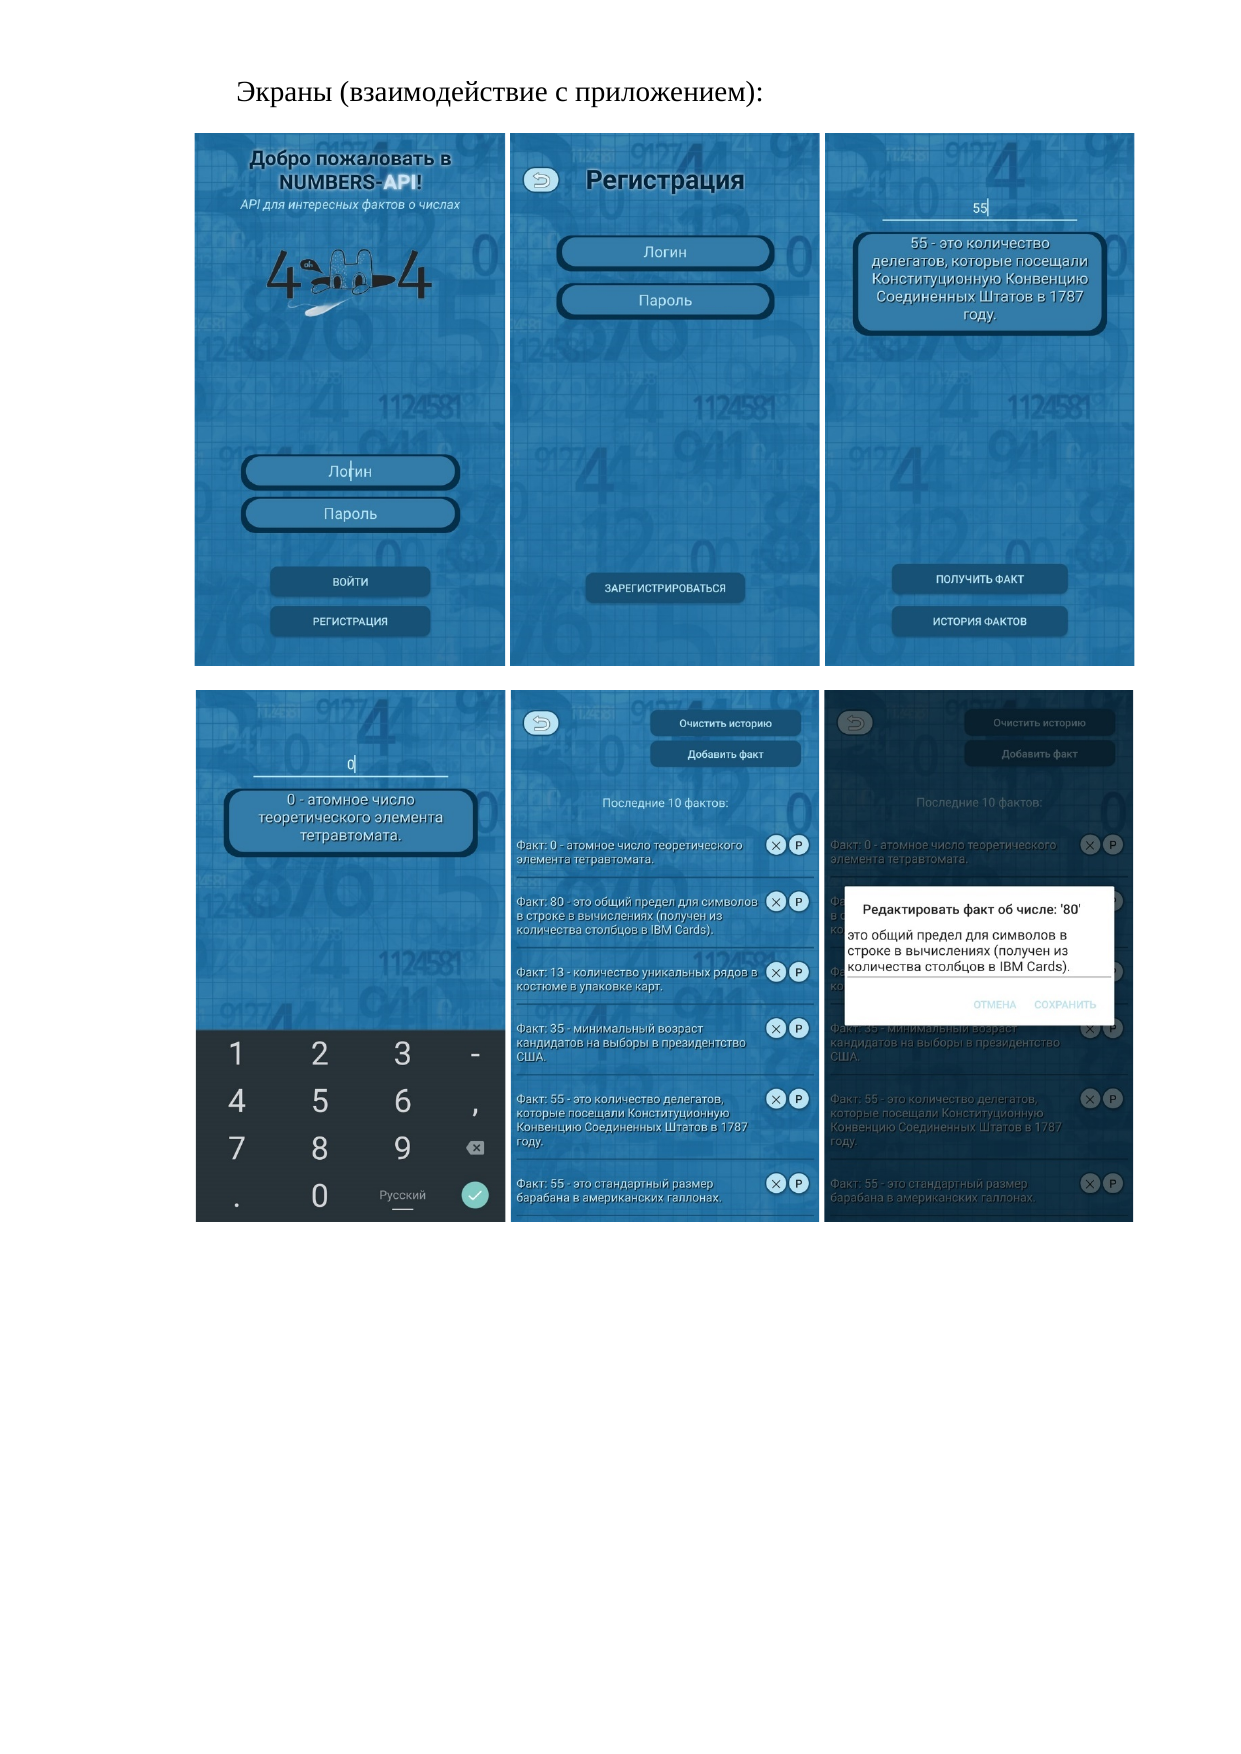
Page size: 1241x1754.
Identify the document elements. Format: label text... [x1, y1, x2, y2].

picture [510, 133, 820, 666]
picture [194, 133, 506, 666]
picture [510, 690, 820, 1222]
text Экраны (взаимодействие с приложением): [177, 74, 1152, 107]
picture [825, 133, 1135, 666]
picture [195, 690, 506, 1222]
picture [824, 690, 1134, 1222]
